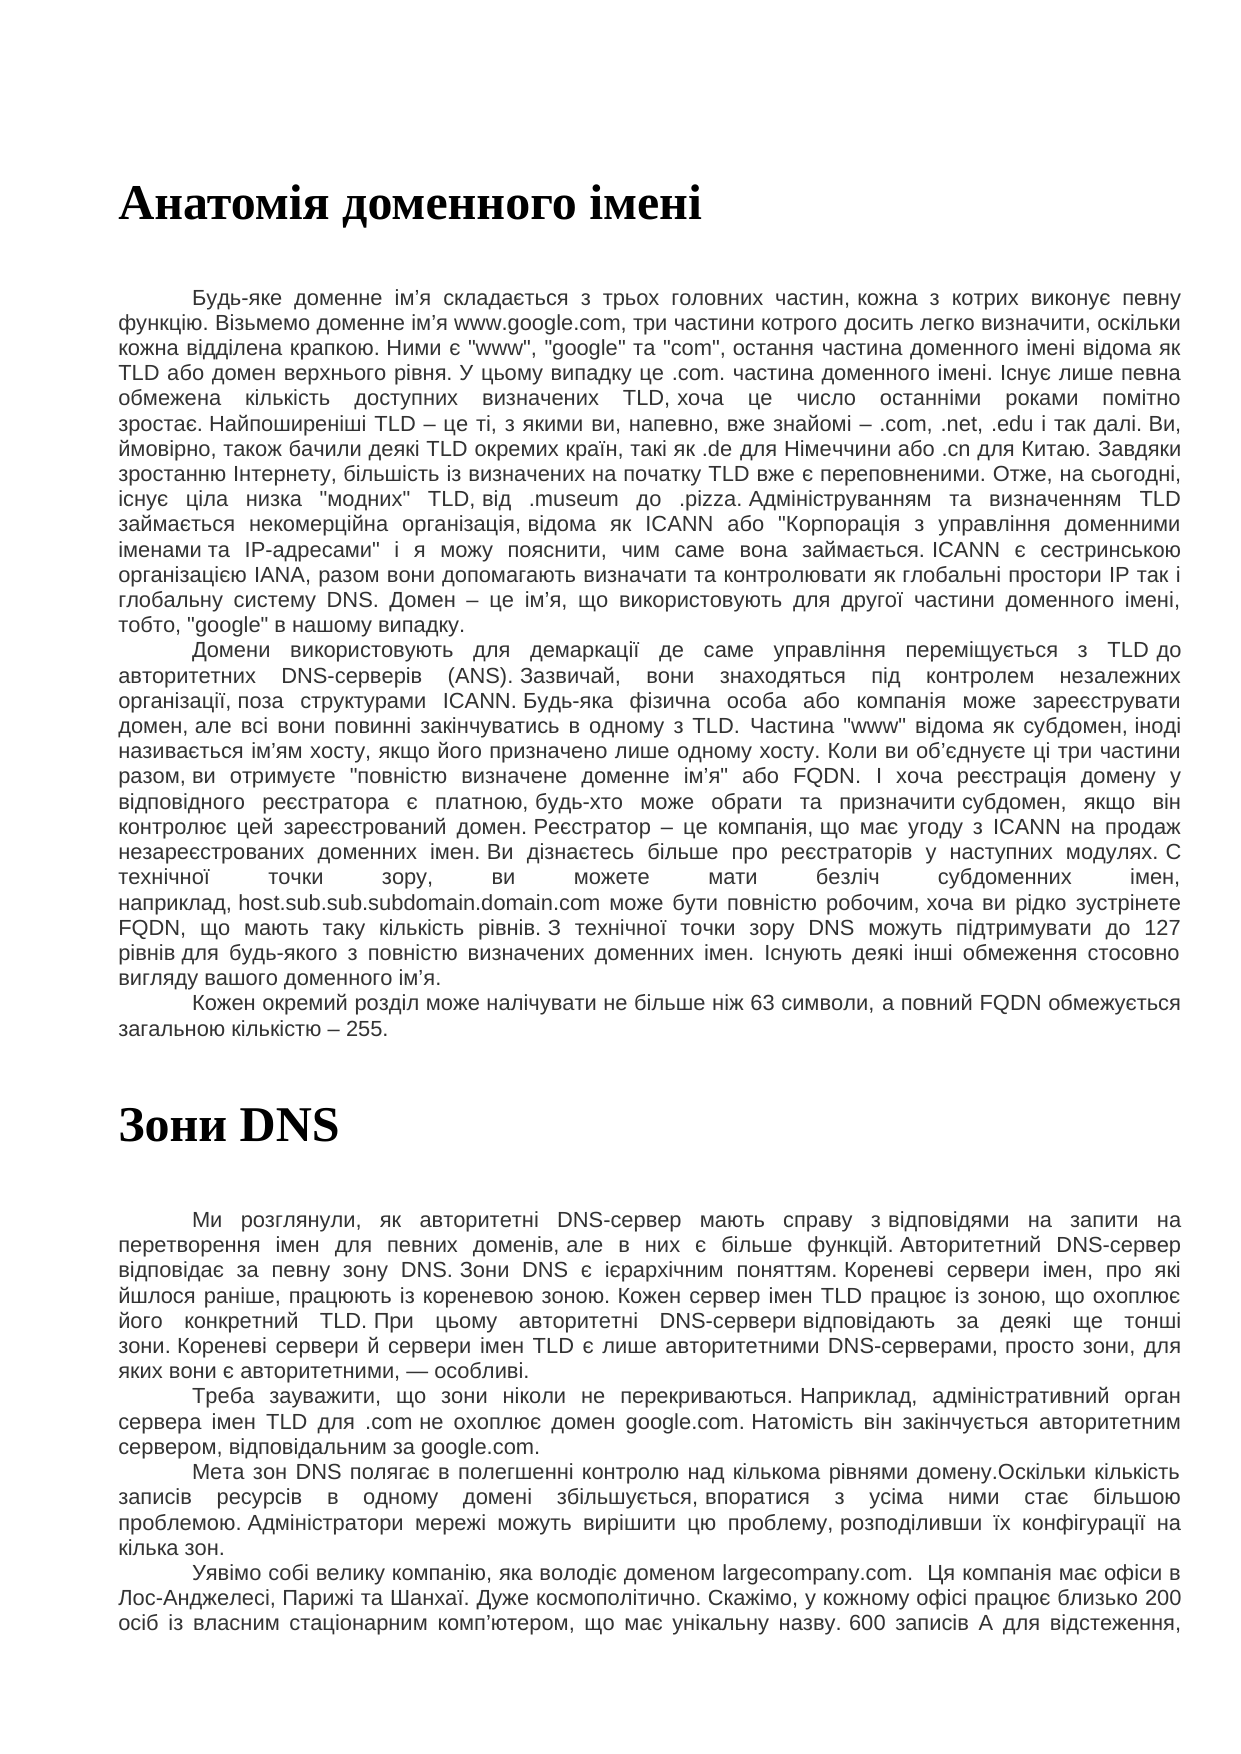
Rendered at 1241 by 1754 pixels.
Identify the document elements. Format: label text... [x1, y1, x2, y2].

text Кожен окремий розділ може налічувати не більше ніж 63 символи, а повний FQDN обмежується загальною кількістю – 255. [118, 990, 1181, 1041]
text Будь-яке доменне ім’я складається з трьох головних частин, кожна з котрих виконує певну функцію. Візьмемо доменне ім’я www.google.com, три частини котрого досить легко визначити, оскільки кожна відділена крапкою. Ними є "www", "google" та "com", остання частина доменного імені відома як TLD або домен верхнього рівня. У цьому випадку це .com. частина доменного імені. Існує лише певна обмежена кількість доступних визначених TLD, хоча це число останніми роками помітно зростає. Найпоширеніші TLD – це ті, з якими ви, напевно, вже знайомі – .com, .net, .edu і так далі. Ви, ймовірно, також бачили деякі TLD окремих країн, такі як .de для Німеччини або .cn для Китаю. Завдяки зростанню Інтернету, більшість із визначених на початку TLD вже є переповненими. Отже, на сьогодні, існує ціла низка "модних" TLD, від .museum до .pizza. Адмініструванням та визначенням TLD займається некомерційна організація, відома як ICANN або "Корпорація з управління доменними іменами та IP-адресами" і я можу пояснити, чим саме вона займається. ICANN є сестринською організацією IANA, разом вони допомагають визначати та контролювати як глобальні простори IP так і глобальну систему DNS. Домен – це ім’я, що використовують для другої частини доменного імені, тобто, "google" в нашому випадку. [118, 284, 1181, 637]
text Треба зауважити, що зони ніколи не перекриваються. Наприклад, адміністративний орган сервера імен TLD для .com не охоплює домен google.com. Натомість він закінчується авторитетним сервером, відповідальним за google.com. [118, 1383, 1181, 1459]
subtitle Анатомія доменного імені [118, 172, 1181, 230]
text Мета зон DNS полягає в полегшенні контролю над кількома рівнями домену.Оскільки кількість записів ресурсів в одному домені збільшується, впоратися з усіма ними стає більшою проблемою. Адміністратори мережі можуть вирішити цю проблему, розподіливши їх конфігурації на кілька зон. [118, 1459, 1181, 1560]
subtitle Зони DNS [118, 1095, 1181, 1152]
text Домени використовують для демаркації де саме управління переміщується з TLD до авторитетних DNS-серверів (ANS). Зазвичай, вони знаходяться під контролем незалежних організації, поза структурами ICANN. Будь-яка фізична особа або компанія може зареєструвати домен, але всі вони повинні закінчуватись в одному з TLD. Частина "www" відома як субдомен, іноді називається ім’ям хосту, якщо його призначено лише одному хосту. Коли ви об’єднуєте ці три частини разом, ви отримуєте "повністю визначене доменне ім’я" або FQDN. І хоча реєстрація домену у відповідного реєстратора є платною, будь-хто може обрати та призначити субдомен, якщо він контролює цей зареєстрований домен. Реєстратор – це компанія, що має угоду з ICANN на продаж незареєстрованих доменних імен. Ви дізнаєтесь більше про реєстраторів у наступних модулях. С технічної точки зору, ви можете мати безліч субдоменних імен, наприклад, host.sub.sub.subdomain.domain.com може бути повністю робочим, хоча ви рідко зустрінете FQDN, що мають таку кількість рівнів. З технічної точки зору DNS можуть підтримувати до 127 рівнів для будь-якого з повністю визначених доменних імен. Існують деякі інші обмеження стосовно вигляду вашого доменного ім’я. [118, 637, 1181, 990]
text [118, 1560, 1181, 1635]
text Ми розглянули, як авторитетні DNS-сервер мають справу з відповідями на запити на перетворення імен для певних доменів, але в них є більше функцій. Авторитетний DNS-сервер відповідає за певну зону DNS. Зони DNS є ієрархічним поняттям. Кореневі сервери імен, про які йшлося раніше, працюють із кореневою зоною. Кожен сервер імен TLD працює із зоною, що охоплює його конкретний TLD. При цьому авторитетні DNS-сервери відповідають за деякі ще тонші зони. Кореневі сервери й сервери імен TLD є лише авторитетними DNS-серверами, просто зони, для яких вони є авторитетними, — особливі. [118, 1207, 1181, 1383]
